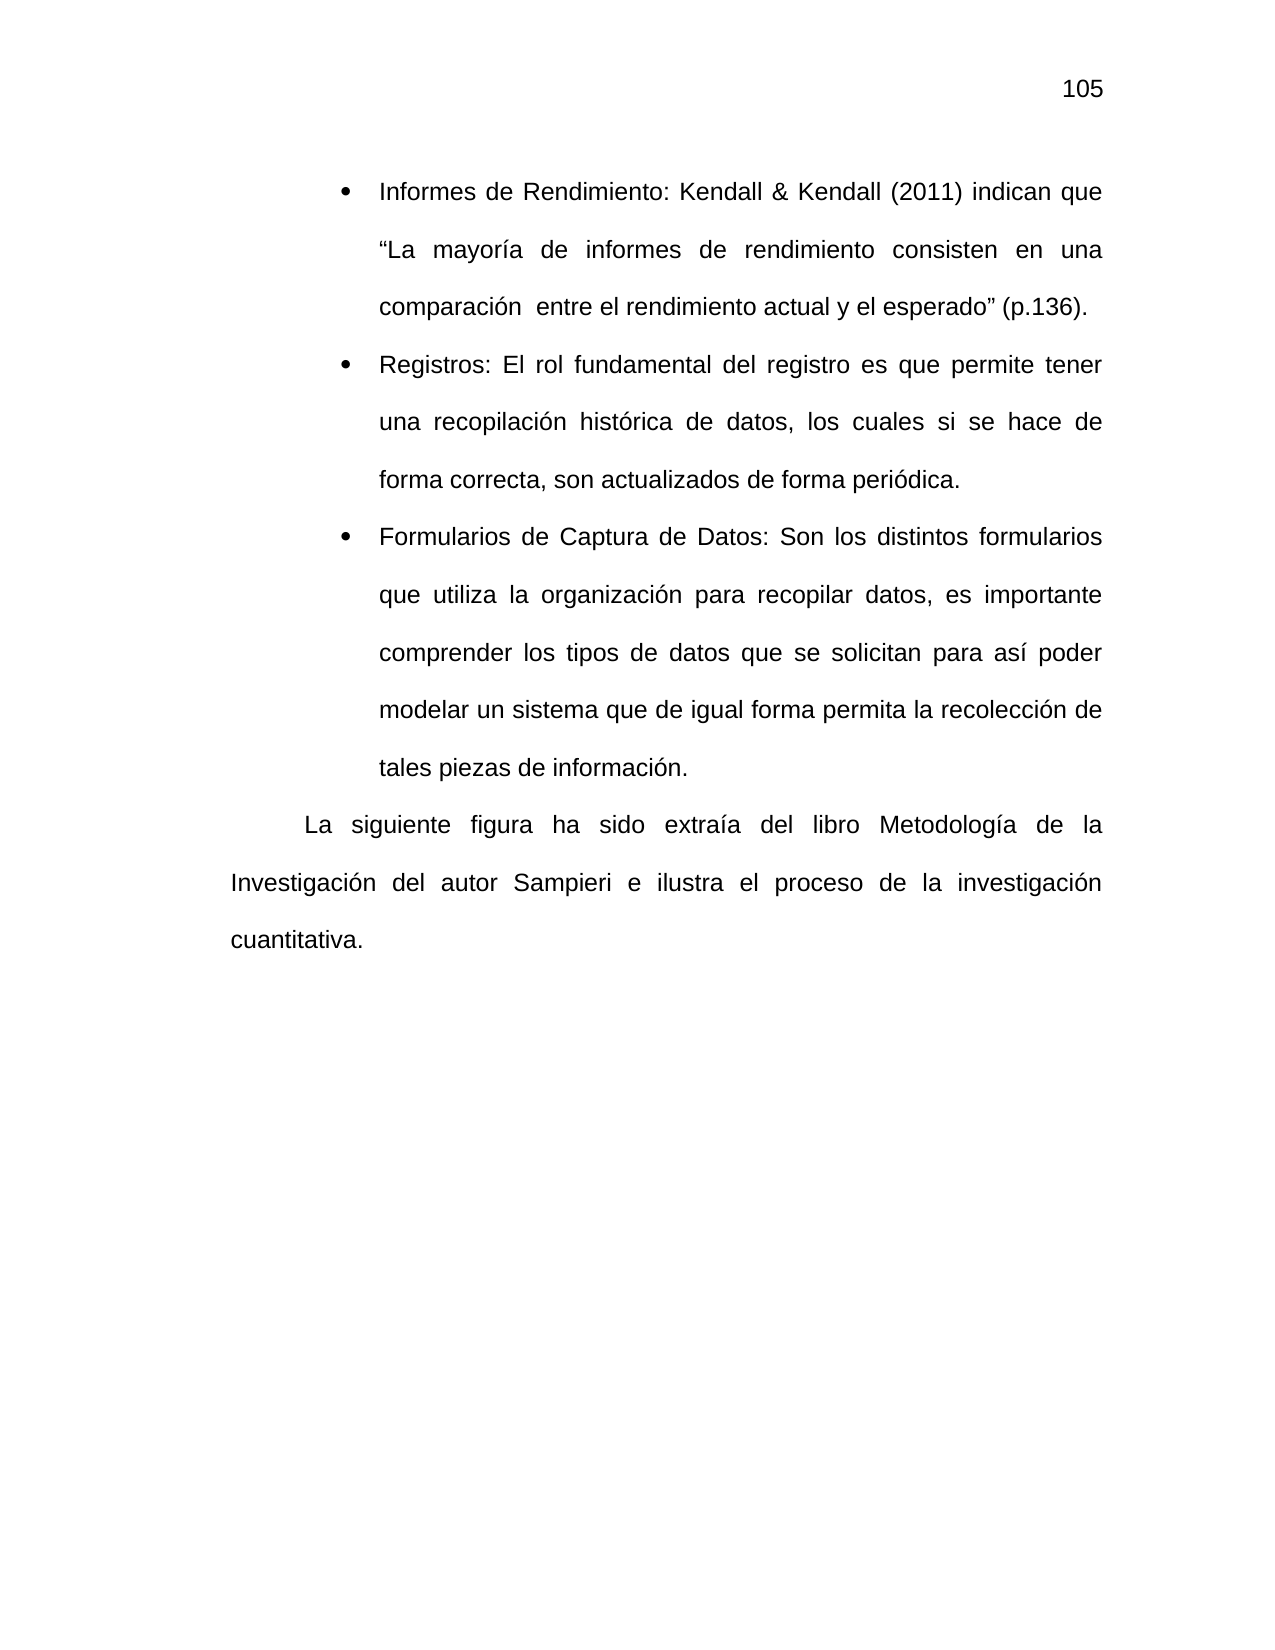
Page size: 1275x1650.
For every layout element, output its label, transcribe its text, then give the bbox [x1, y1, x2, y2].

list Registros: El rol fundamental del registro es que permite tener una recopilación histórica de datos, los cuales si se hace de forma correcta, son actualizados de forma periódica. [341, 350, 1104, 494]
text La siguiente figura ha sido extraía del libro Metodología de la Investigación del autor Sampieri e ilustra el proceso de la investigación cuantitativa. [230, 810, 1104, 954]
list Informes de Rendimiento: Kendall & Kendall (2011) indican que “La mayoría de informes de rendimiento consisten en una comparación entre el rendimiento actual y el esperado” (p.136). [341, 177, 1104, 321]
list Formularios de Captura de Datos: Son los distintos formularios que utiliza la organización para recopilar datos, es importante comprender los tipos de datos que se solicitan para así poder modelar un sistema que de igual forma permita la recolección de tales piezas de información. [341, 522, 1104, 781]
